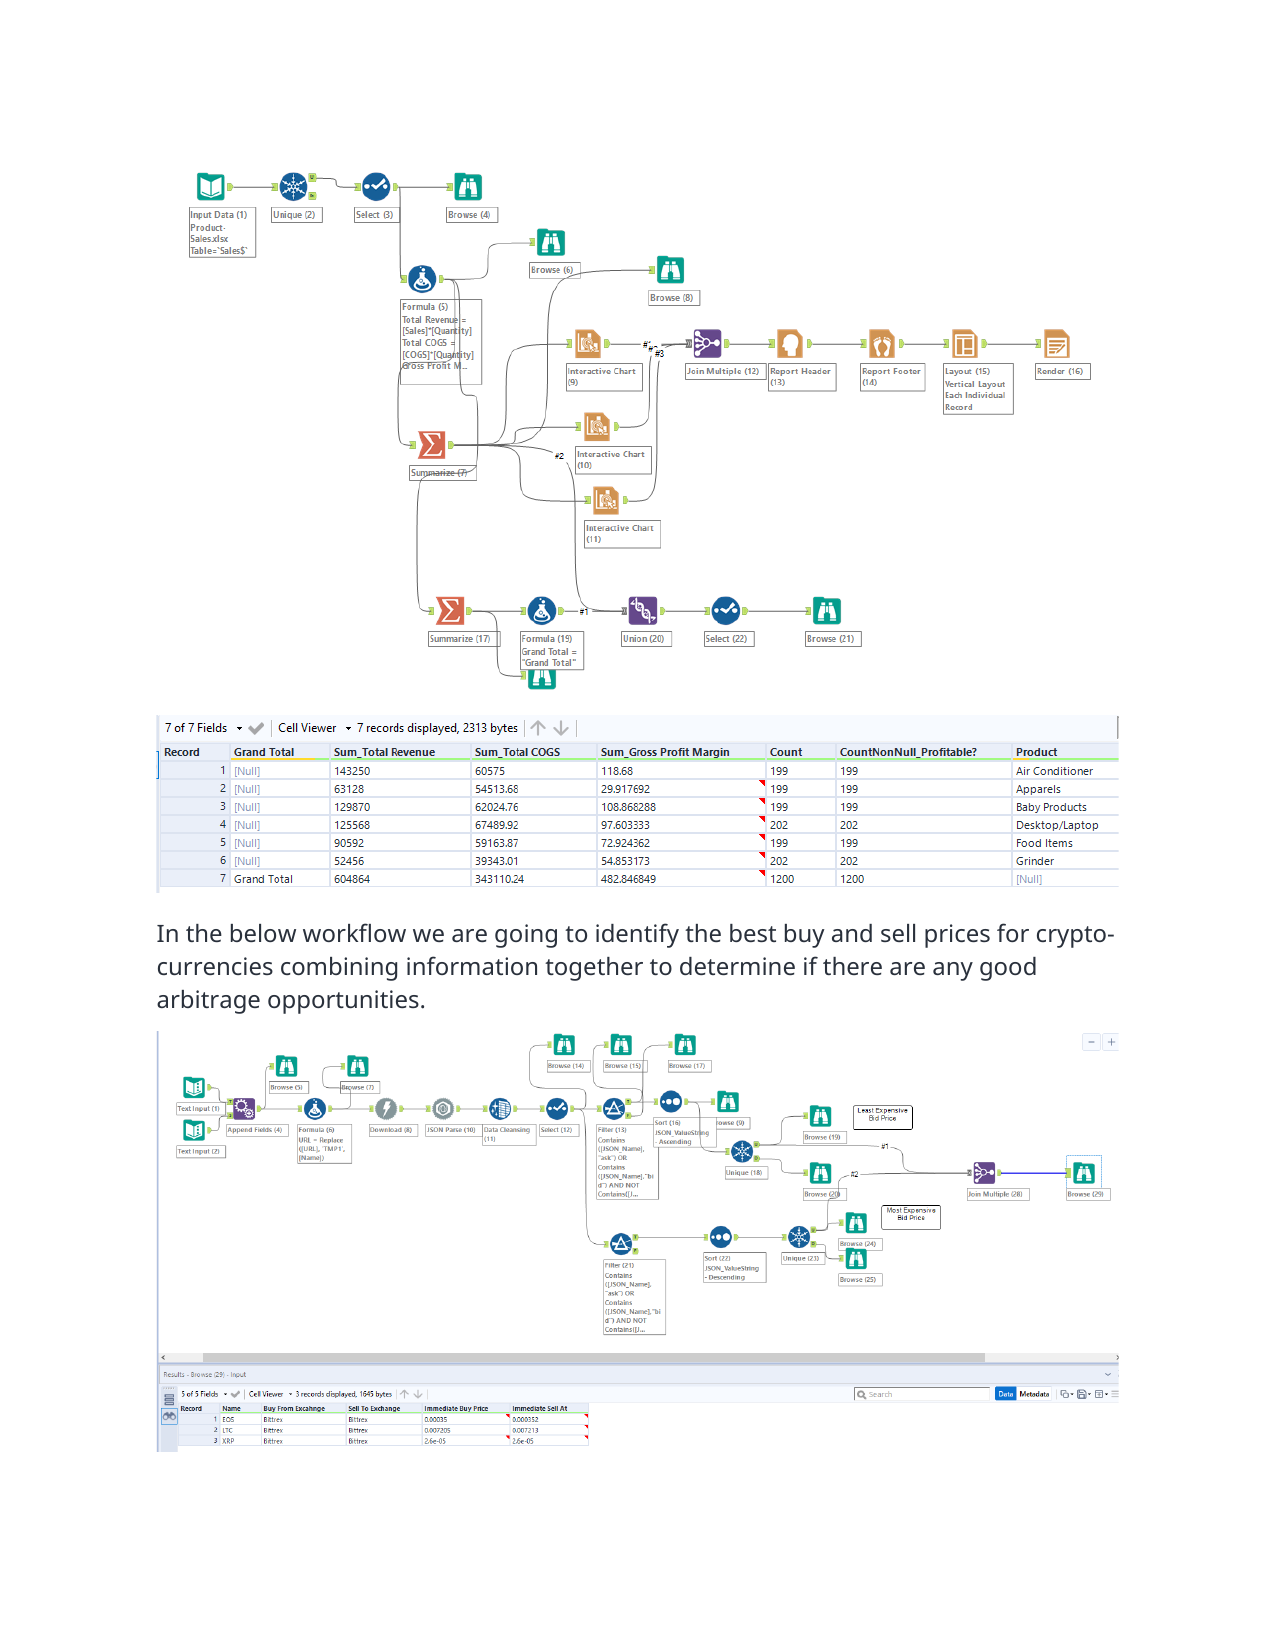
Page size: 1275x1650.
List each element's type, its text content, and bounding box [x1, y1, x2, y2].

text In the below workflow we are going to identify the best buy and sell prices for crypto-currencies combining information together to determine if there are any good arbitrage opportunities. [156, 917, 1118, 1015]
picture [156, 1031, 1119, 1452]
picture [156, 715, 1119, 893]
picture [156, 150, 1119, 691]
